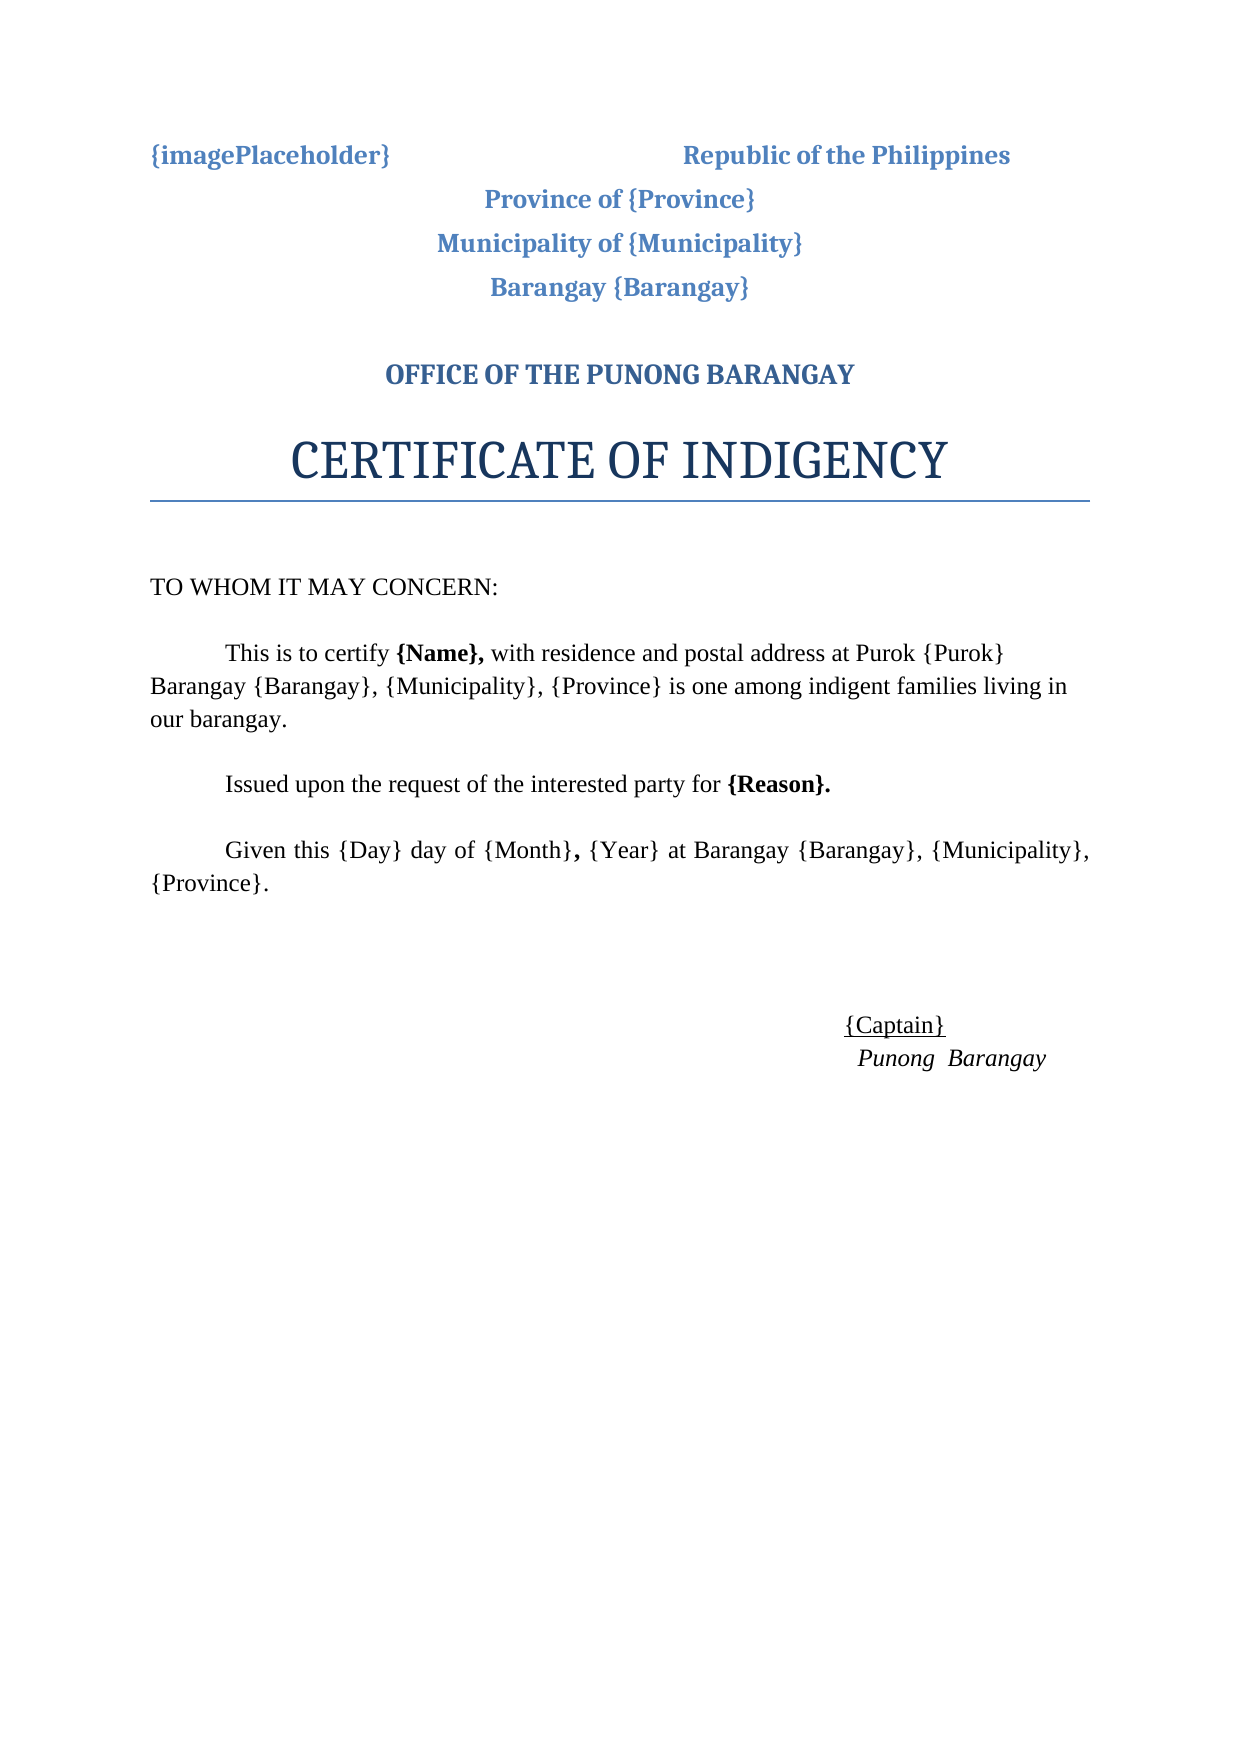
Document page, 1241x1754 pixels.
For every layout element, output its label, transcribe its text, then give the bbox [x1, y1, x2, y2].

title CERTIFICATE OF INDIGENCY [150, 429, 1090, 500]
text TO WHOM IT MAY CONCERN: [150, 572, 1090, 601]
subtitle OFFICE OF THE PUNONG BARANGAY [150, 358, 1090, 391]
subtitle Barangay {Barangay} [150, 272, 1090, 303]
subtitle Municipality of {Municipality} [150, 228, 1090, 259]
text Issued upon the request of the interested party for {Reason}. [150, 769, 1090, 798]
text Punong Barangay [150, 1043, 1090, 1072]
subtitle Province of {Province} [150, 184, 1090, 215]
text {Captain} [150, 1011, 1090, 1039]
text This is to certify {Name}, with residence and postal address at Purok {Purok} Barangay {Barangay}, {Municipality}, {Province} is one among indigent families living in our barangay. [150, 638, 1090, 733]
subtitle {imagePlaceholder} Republic of the Philippines [150, 140, 1090, 171]
text Given this {Day} day of {Month}, {Year} at Barangay {Barangay}, {Municipality}, {Province}. [150, 835, 1090, 897]
